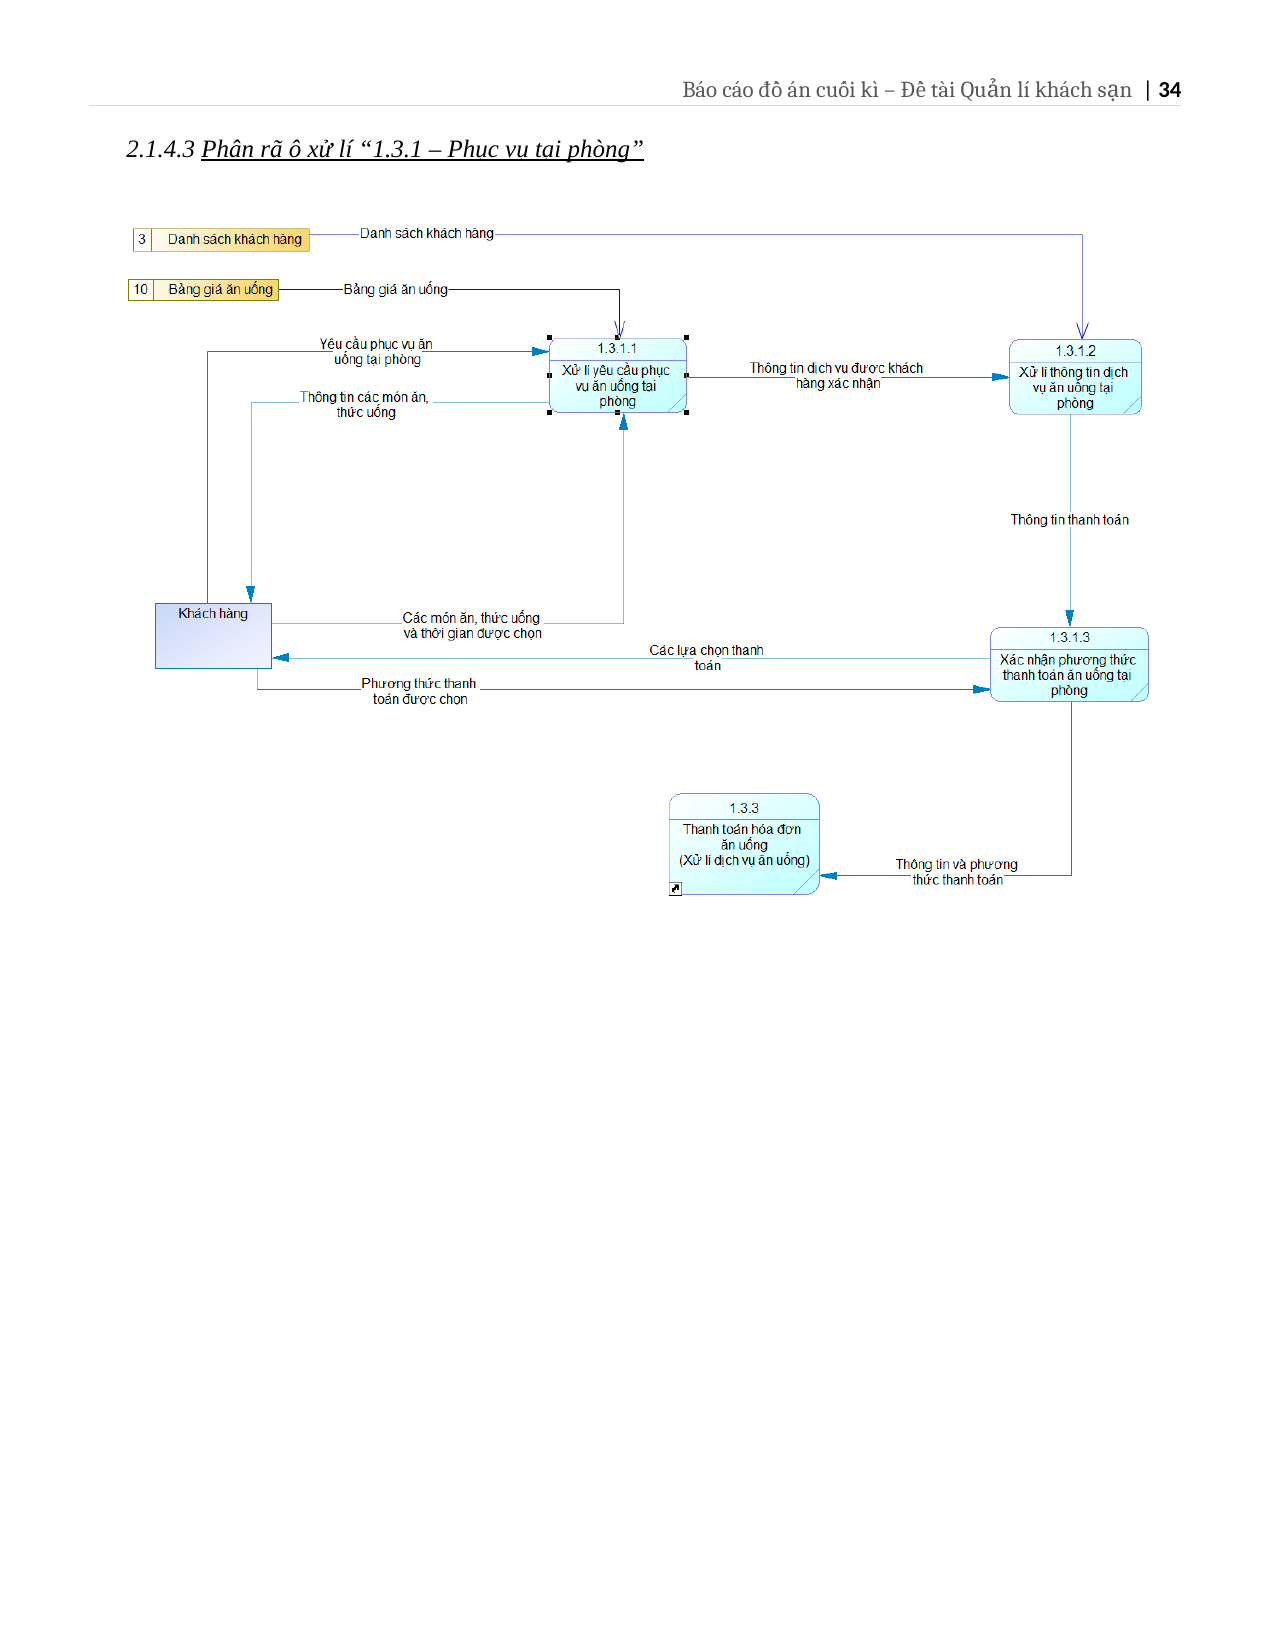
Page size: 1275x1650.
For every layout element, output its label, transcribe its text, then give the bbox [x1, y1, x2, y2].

picture [106, 217, 1164, 908]
list Phân rã ô xử lí “1.3.1 – Phục vụ tại phòng” [126, 134, 1181, 163]
